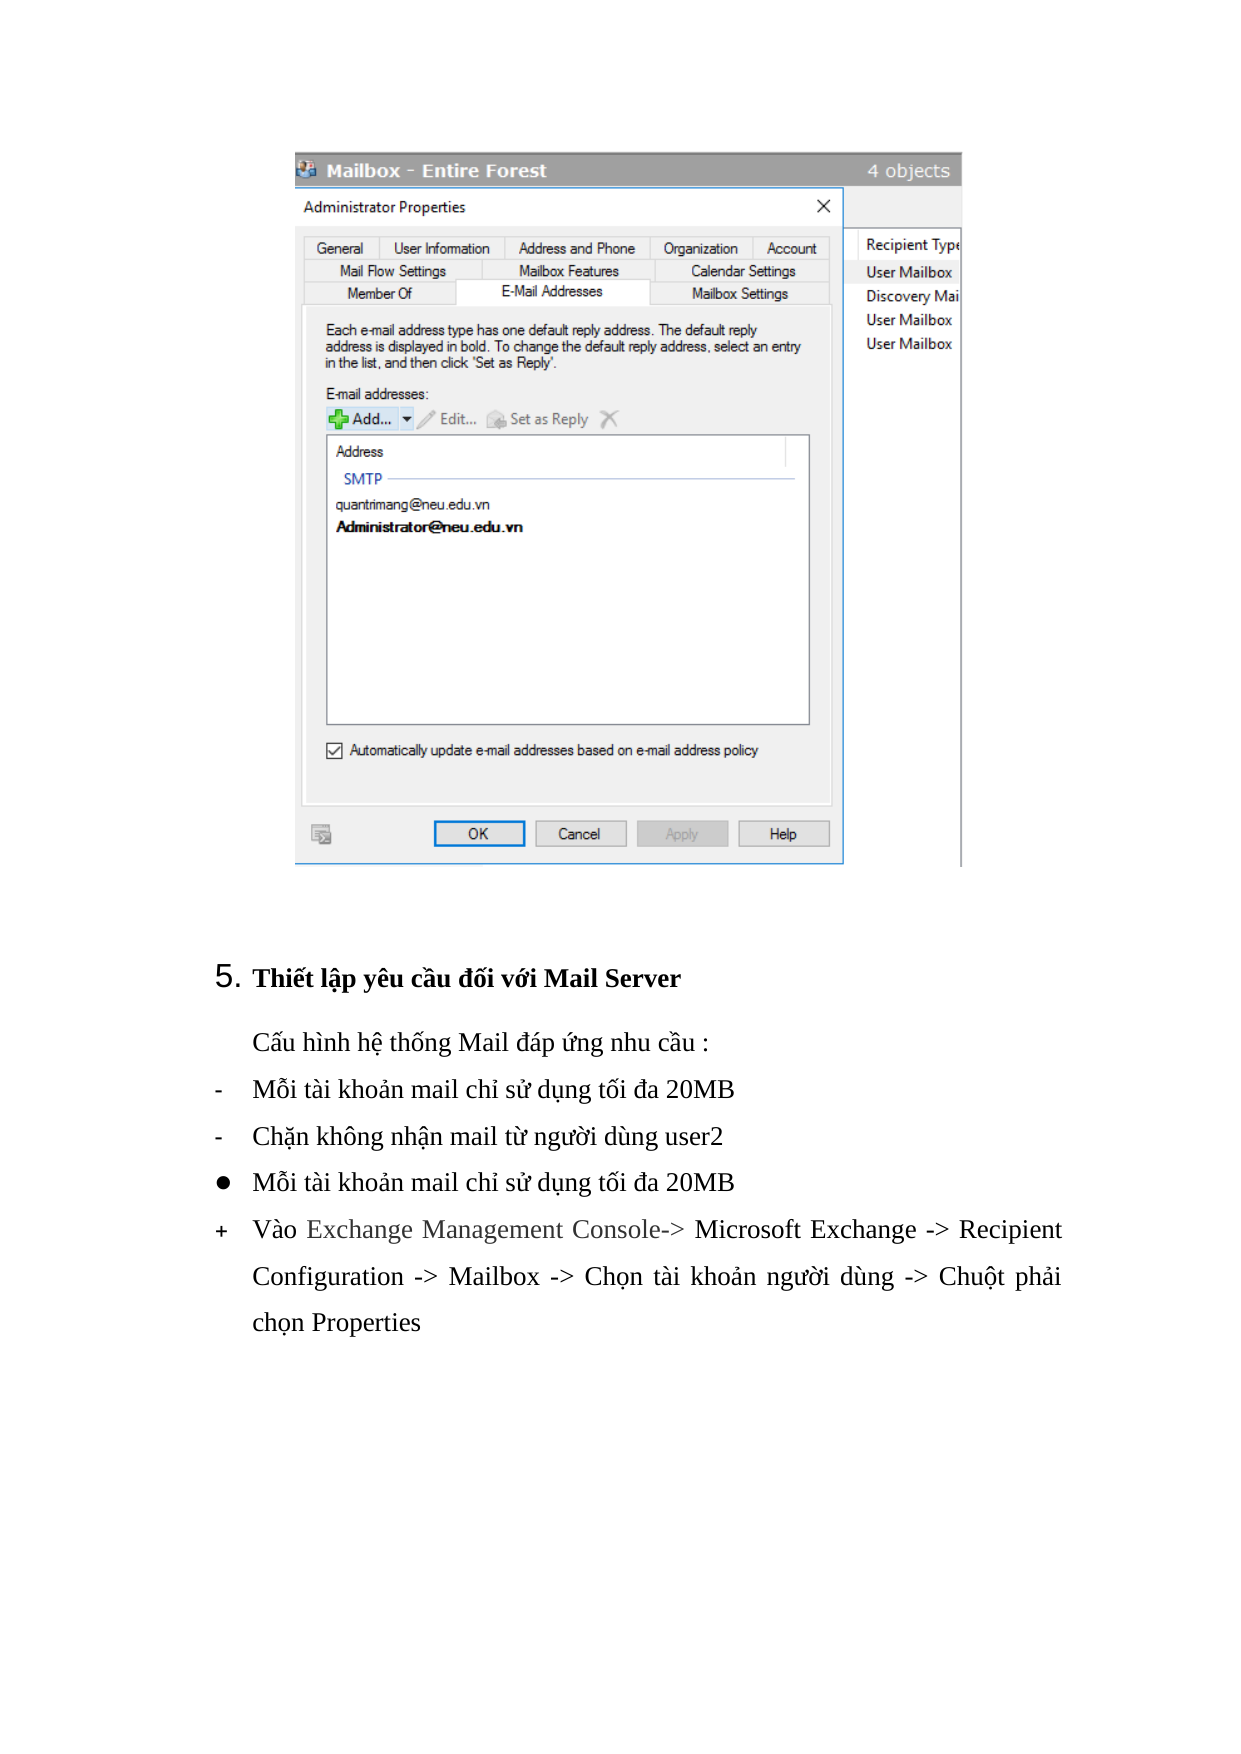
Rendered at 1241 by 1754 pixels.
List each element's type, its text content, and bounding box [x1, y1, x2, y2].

list Vào Exchange Management Console-> Microsoft Exchange -> Recipient Configuration -> Mailbox -> Chọn tài khoản người dùng -> Chuột phải chọn Properties [214, 1213, 1063, 1338]
subtitle Thiết lập yêu cầu đối với Mail Server [214, 956, 1063, 995]
text Cấu hình hệ thống Mail đáp ứng nhu cầu : [177, 1027, 1063, 1058]
list Mỗi tài khoản mail chỉ sử dụng tối đa 20MB [214, 1167, 1063, 1198]
list Mỗi tài khoản mail chỉ sử dụng tối đa 20MB [214, 1073, 1063, 1104]
picture [295, 151, 963, 867]
list Chặn không nhận mail từ người dùng user2 [214, 1120, 1063, 1151]
